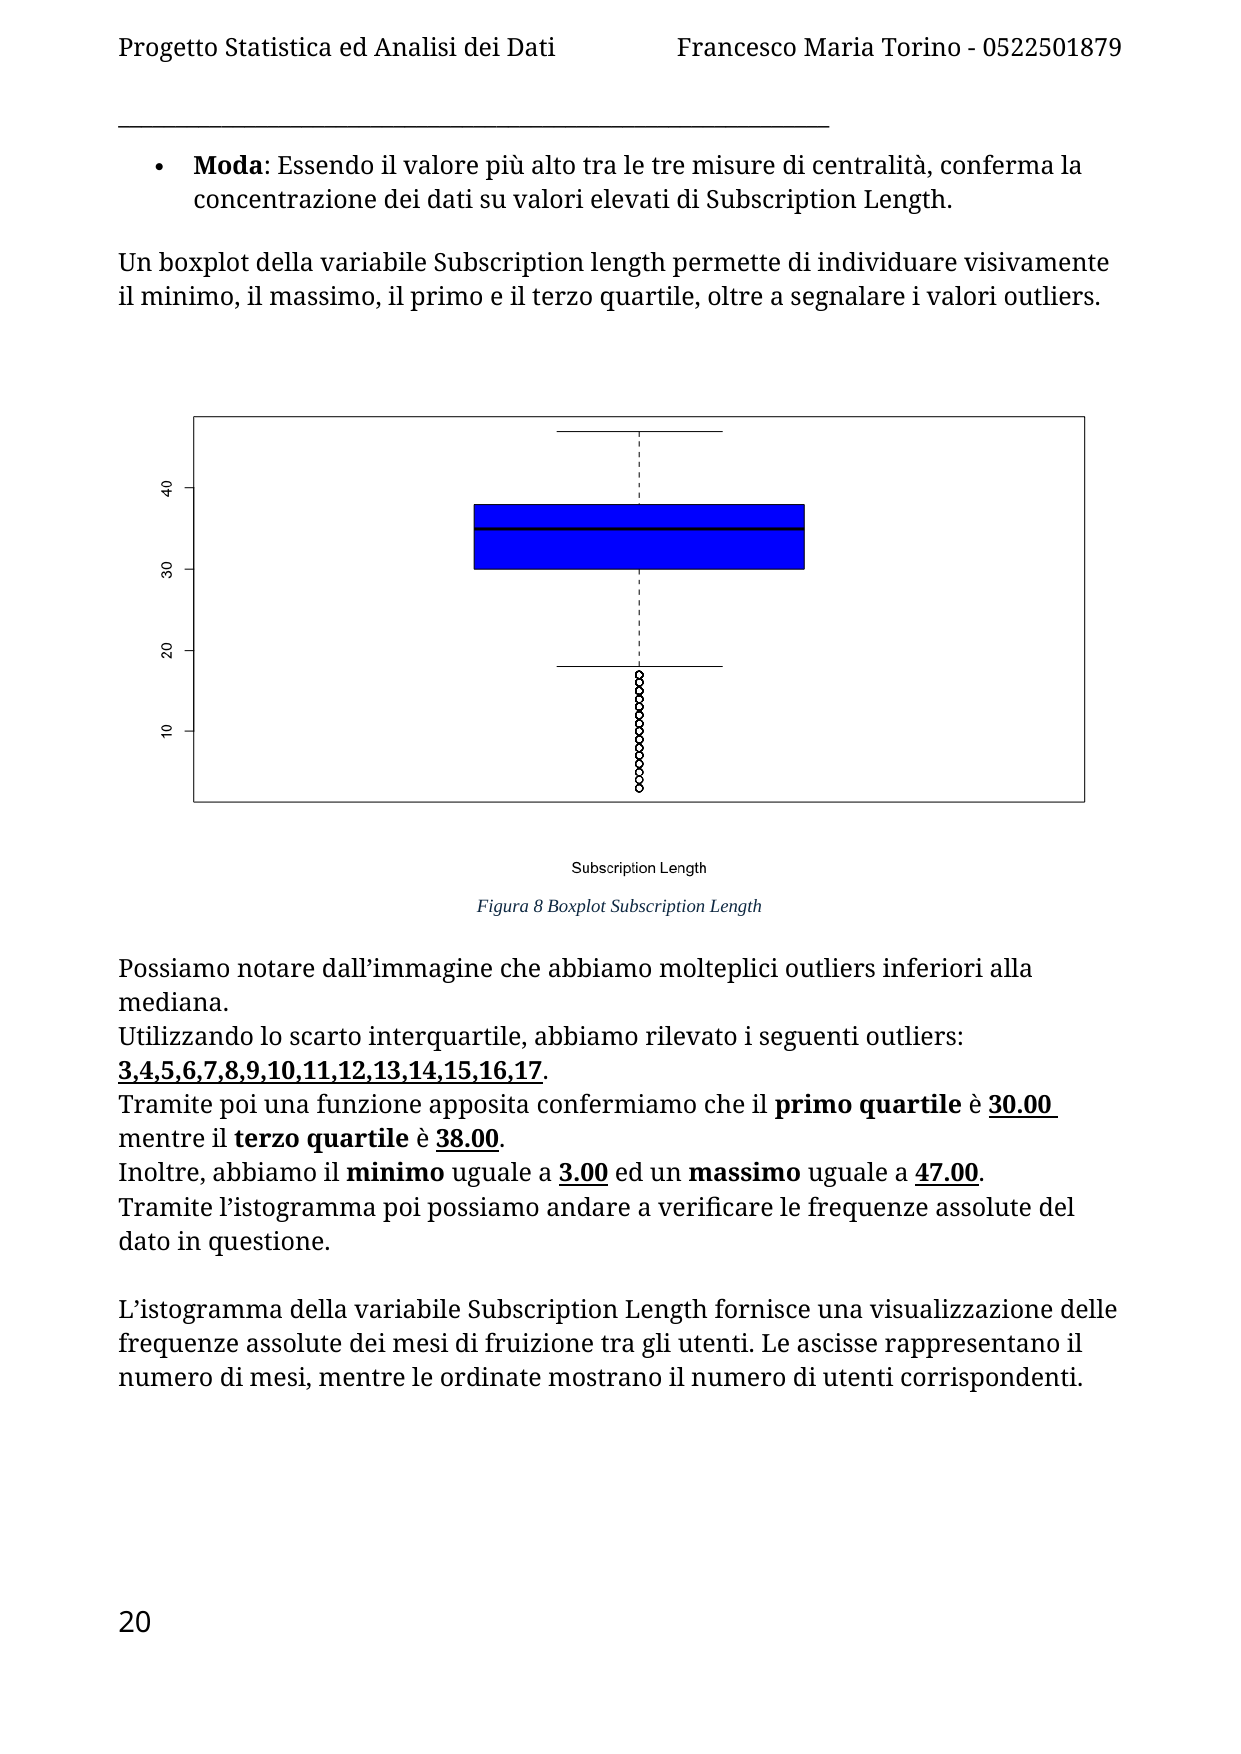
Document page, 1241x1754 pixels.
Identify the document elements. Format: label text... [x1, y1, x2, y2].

text Possiamo notare dall’immagine che abbiamo molteplici outliers inferiori alla mediana. Utilizzando lo scarto interquartile, abbiamo rilevato i seguenti outliers: 3,4,5,6,7,8,9,10,11,12,13,14,15,16,17. [118, 951, 1122, 1087]
text Tramite poi una funzione apposita confermiamo che il primo quartile è 30.00 mentre il terzo quartile è 38.00. [118, 1087, 1122, 1155]
text Un boxplot della variabile Subscription length permette di individuare visivamente il minimo, il massimo, il primo e il terzo quartile, oltre a segnalare i valori outliers. [118, 244, 1122, 313]
text L’istogramma della variabile Subscription Length fornisce una visualizzazione delle frequenze assolute dei mesi di fruizione tra gli utenti. Le ascisse rappresentano il numero di mesi, mentre le ordinate mostrano il numero di utenti corrispondenti. [118, 1291, 1122, 1393]
list Moda: Essendo il valore più alto tra le tre misure di centralità, conferma la concentrazione dei dati su valori elevati di Subscription Length. [156, 148, 1122, 216]
text Inoltre, abbiamo il minimo uguale a 3.00 ed un massimo uguale a 47.00. [118, 1155, 1122, 1189]
text Tramite l’istogramma poi possiamo andare a verificare le frequenze assolute del dato in questione. [118, 1189, 1122, 1257]
picture [118, 341, 1123, 896]
